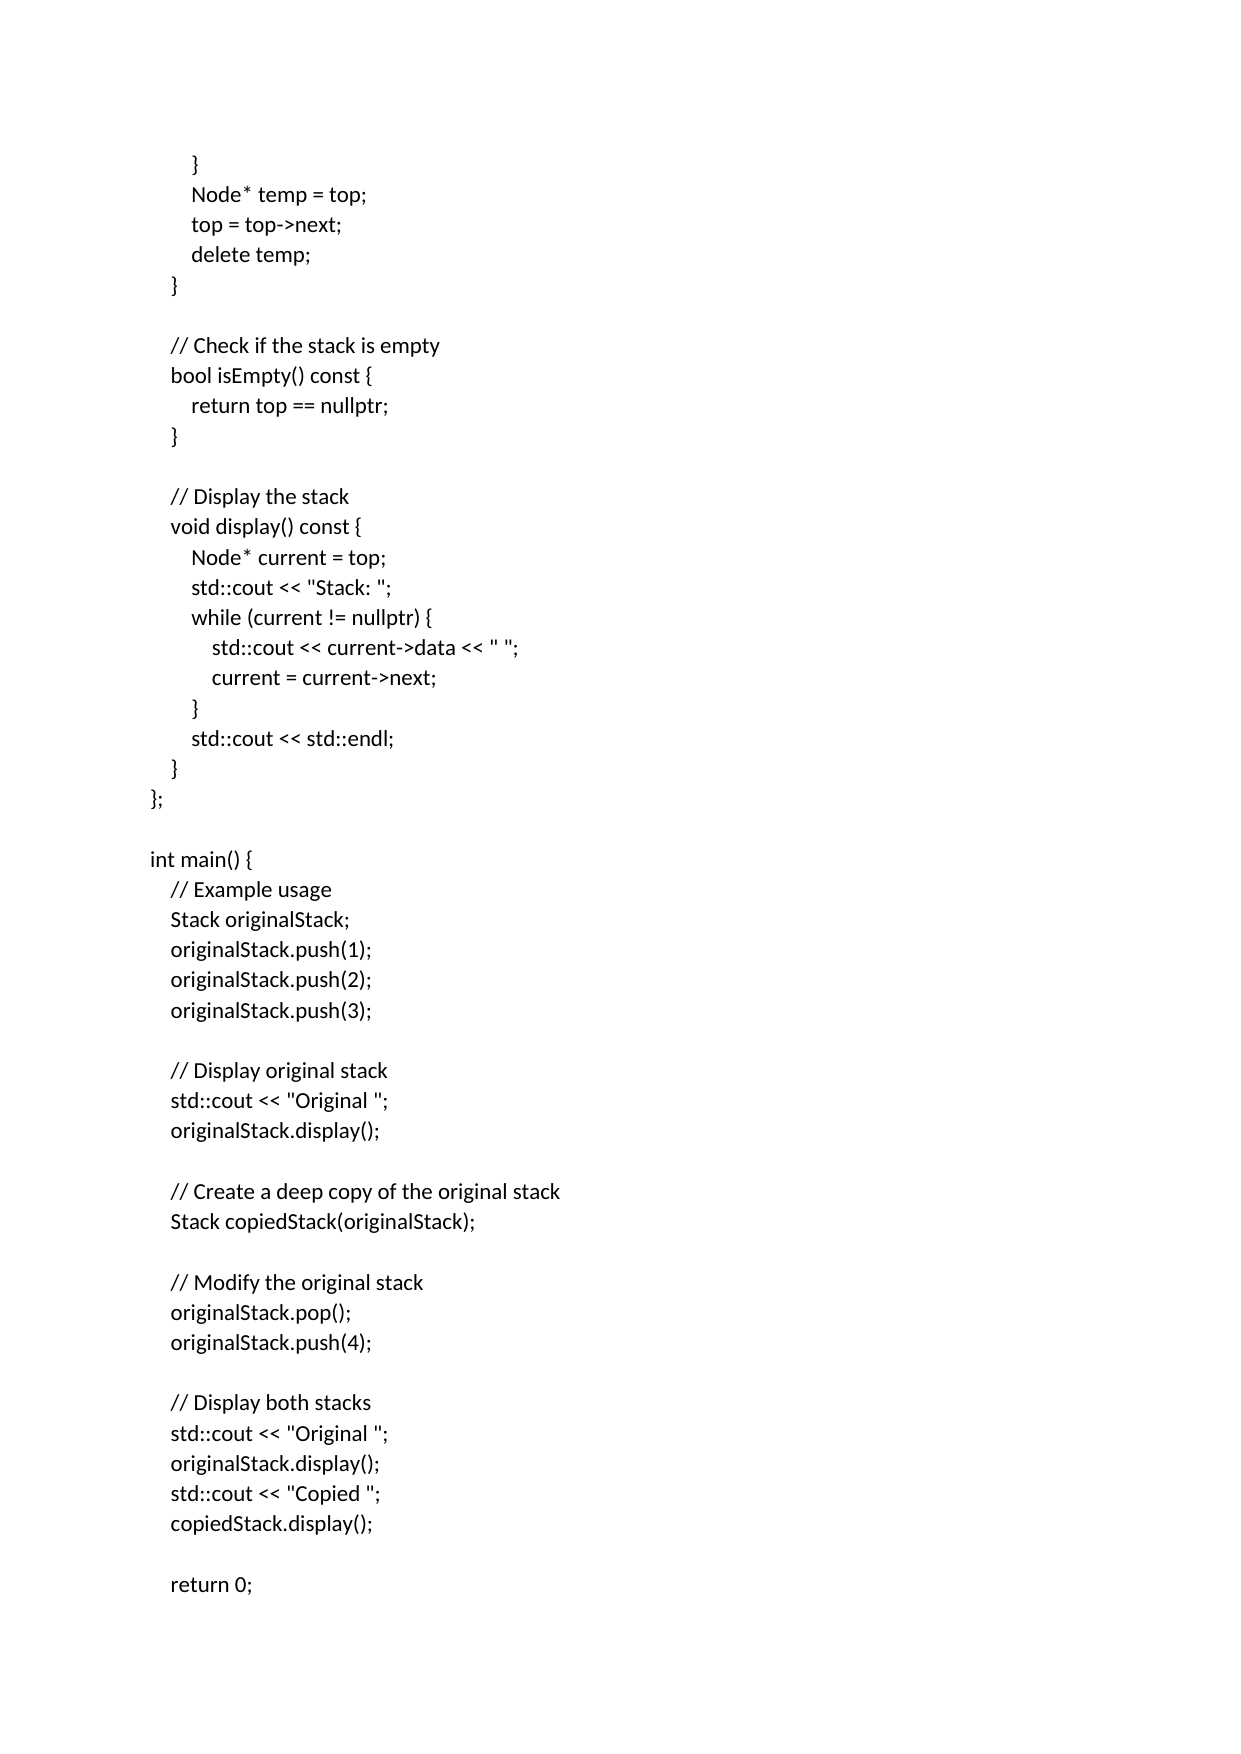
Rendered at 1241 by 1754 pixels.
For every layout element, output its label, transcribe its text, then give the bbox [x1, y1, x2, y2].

text std::cout << current->data << " "; [150, 633, 1090, 661]
text } [150, 150, 1090, 178]
text originalStack.push(2); [150, 966, 1090, 994]
text void display() const { [150, 512, 1090, 541]
text copiedStack.display(); [150, 1509, 1090, 1537]
text originalStack.push(4); [150, 1328, 1090, 1356]
text // Display original stack [150, 1056, 1090, 1084]
text Stack originalStack; [150, 905, 1090, 933]
text return 0; [150, 1570, 1090, 1598]
text } [150, 754, 1090, 782]
text // Example usage [150, 875, 1090, 903]
text int main() { [150, 845, 1090, 873]
text // Modify the original stack [150, 1268, 1090, 1296]
text } [150, 271, 1090, 299]
text } [150, 694, 1090, 722]
text std::cout << "Copied "; [150, 1479, 1090, 1507]
text }; [150, 784, 1090, 812]
text } [150, 422, 1090, 450]
text bool isEmpty() const { [150, 361, 1090, 389]
text std::cout << "Stack: "; [150, 573, 1090, 601]
text originalStack.display(); [150, 1449, 1090, 1477]
text originalStack.push(3); [150, 996, 1090, 1024]
text originalStack.pop(); [150, 1298, 1090, 1326]
text // Check if the stack is empty [150, 331, 1090, 359]
text // Display the stack [150, 482, 1090, 510]
text delete temp; [150, 241, 1090, 269]
text std::cout << "Original "; [150, 1086, 1090, 1114]
text // Create a deep copy of the original stack [150, 1177, 1090, 1205]
text Node* temp = top; [150, 180, 1090, 208]
text Stack copiedStack(originalStack); [150, 1207, 1090, 1235]
text std::cout << std::endl; [150, 724, 1090, 752]
text std::cout << "Original "; [150, 1419, 1090, 1447]
text originalStack.display(); [150, 1117, 1090, 1145]
text Node* current = top; [150, 543, 1090, 571]
text // Display both stacks [150, 1388, 1090, 1417]
text originalStack.push(1); [150, 935, 1090, 963]
text top = top->next; [150, 210, 1090, 238]
text return top == nullptr; [150, 392, 1090, 420]
text while (current != nullptr) { [150, 603, 1090, 631]
text current = current->next; [150, 663, 1090, 692]
